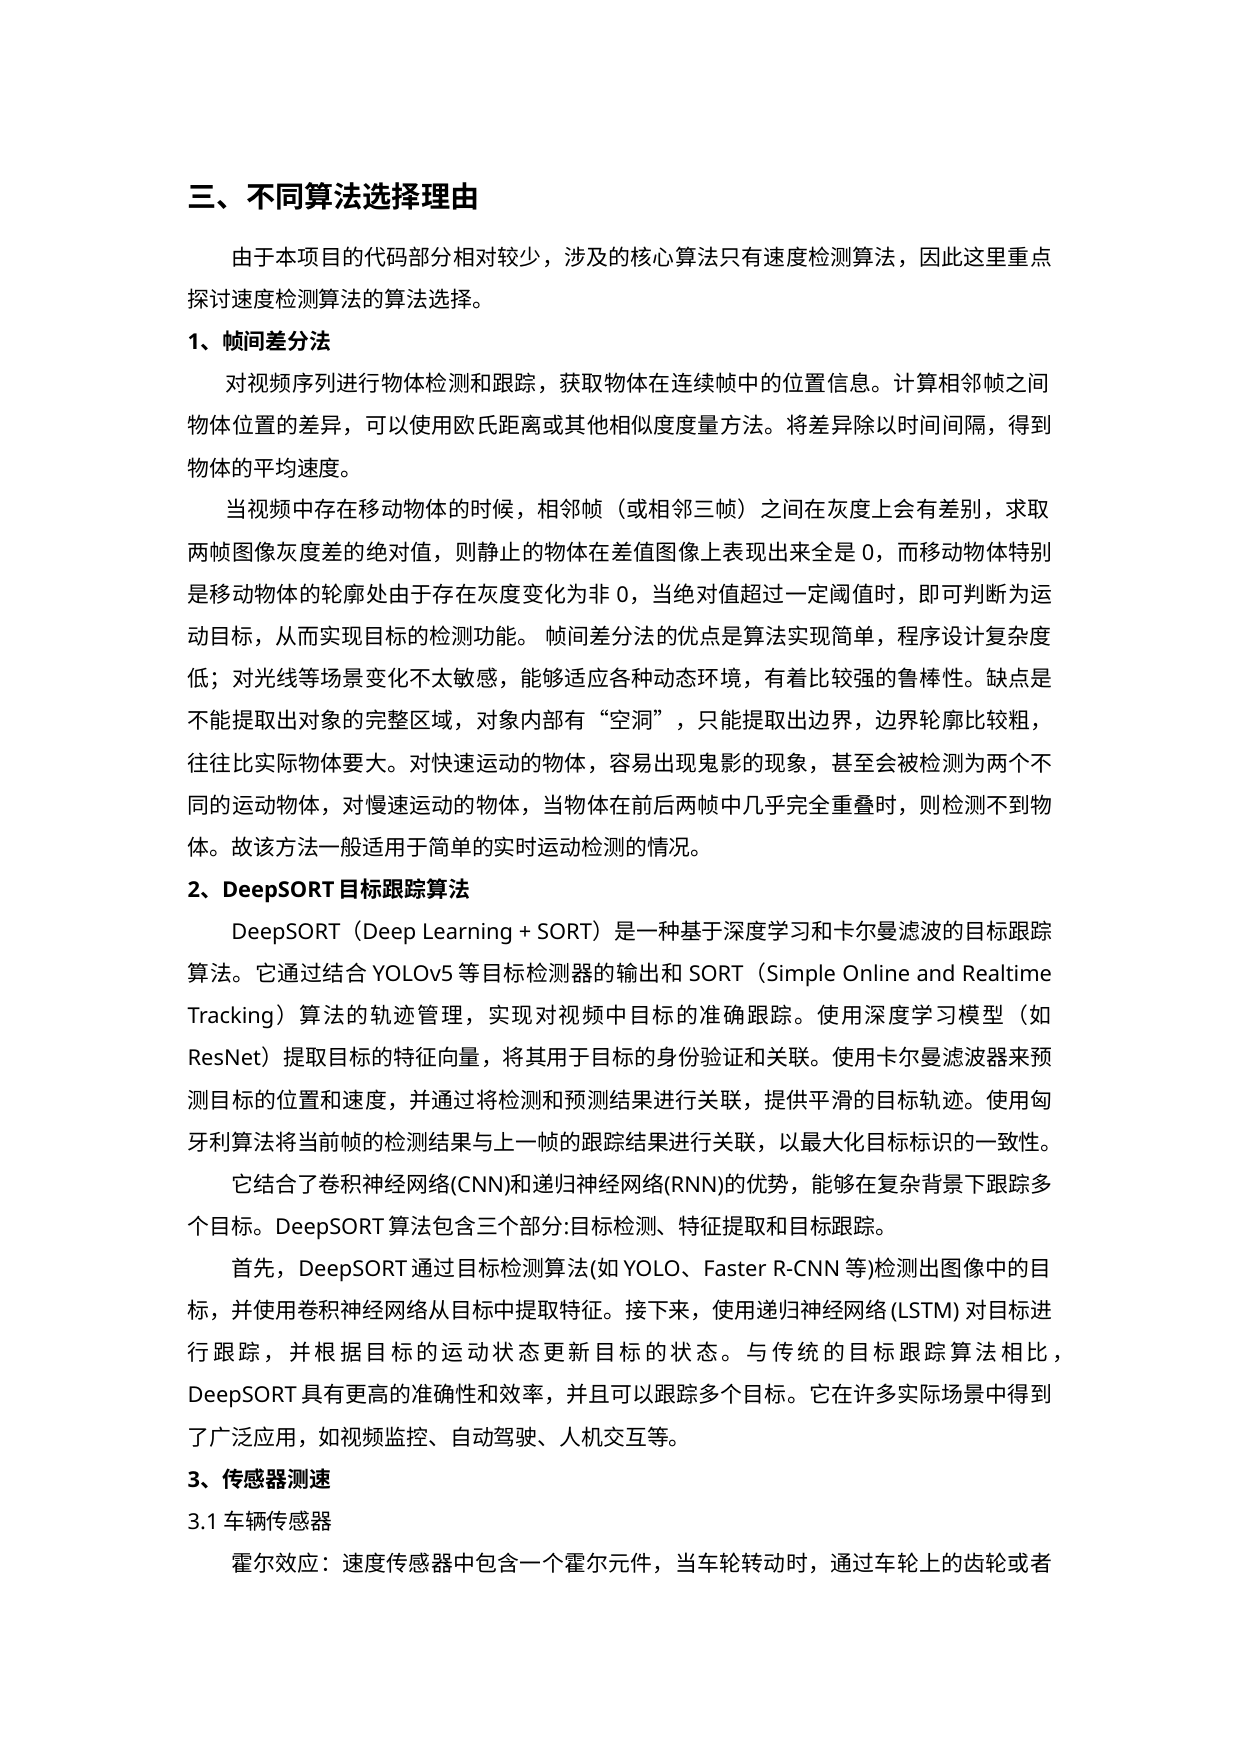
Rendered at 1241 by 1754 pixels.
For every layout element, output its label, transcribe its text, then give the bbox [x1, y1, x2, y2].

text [187, 1545, 1053, 1578]
subtitle 三、不同算法选择理由 [187, 162, 1053, 227]
text DeepSORT（Deep Learning + SORT）是一种基于深度学习和卡尔曼滤波的目标跟踪算法。它通过结合YOLOv5等目标检测器的输出和SORT（Simple Online and Realtime Tracking）算法的轨迹管理，实现对视频中目标的准确跟踪。使用深度学习模型（如ResNet）提取目标的特征向量，将其用于目标的身份验证和关联。使用卡尔曼滤波器来预测目标的位置和速度，并通过将检测和预测结果进行关联，提供平滑的目标轨迹。使用匈牙利算法将当前帧的检测结果与上一帧的跟踪结果进行关联，以最大化目标标识的一致性。 [187, 913, 1053, 1157]
text 2、DeepSORT目标跟踪算法 [187, 872, 1053, 904]
text 它结合了卷积神经网络(CNN)和递归神经网络(RNN)的优势，能够在复杂背景下跟踪多个目标。DeepSORT算法包含三个部分:目标检测、特征提取和目标跟踪。 [187, 1166, 1053, 1241]
text 由于本项目的代码部分相对较少，涉及的核心算法只有速度检测算法，因此这里重点探讨速度检测算法的算法选择。 [187, 239, 1053, 314]
text 1、帧间差分法 [187, 324, 1053, 356]
text 3.1车辆传感器 [187, 1503, 1053, 1536]
text 对视频序列进行物体检测和跟踪，获取物体在连续帧中的位置信息。计算相邻帧之间物体位置的差异，可以使用欧氏距离或其他相似度度量方法。将差异除以时间间隔，得到物体的平均速度。 [187, 366, 1053, 483]
text 3、传感器测速 [187, 1461, 1053, 1494]
text 当视频中存在移动物体的时候，相邻帧（或相邻三帧）之间在灰度上会有差别，求取两帧图像灰度差的绝对值，则静止的物体在差值图像上表现出来全是0，而移动物体特别是移动物体的轮廓处由于存在灰度变化为非0，当绝对值超过一定阈值时，即可判断为运动目标，从而实现目标的检测功能。 帧间差分法的优点是算法实现简单，程序设计复杂度低；对光线等场景变化不太敏感，能够适应各种动态环境，有着比较强的鲁棒性。缺点是不能提取出对象的完整区域，对象内部有“空洞”，只能提取出边界，边界轮廓比较粗，往往比实际物体要大。对快速运动的物体，容易出现鬼影的现象，甚至会被检测为两个不同的运动物体，对慢速运动的物体，当物体在前后两帧中几乎完全重叠时，则检测不到物体。故该方法一般适用于简单的实时运动检测的情况。 [187, 492, 1053, 862]
text 首先，DeepSORT通过目标检测算法(如YOLO、Faster R-CNN等)检测出图像中的目标，并使用卷积神经网络从目标中提取特征。接下来，使用递归神经网络(LSTM) 对目标进行跟踪，并根据目标的运动状态更新目标的状态。与传统的目标跟踪算法相比，DeepSORT具有更高的准确性和效率，并且可以跟踪多个目标。它在许多实际场景中得到了广泛应用，如视频监控、自动驾驶、人机交互等。 [187, 1251, 1053, 1452]
